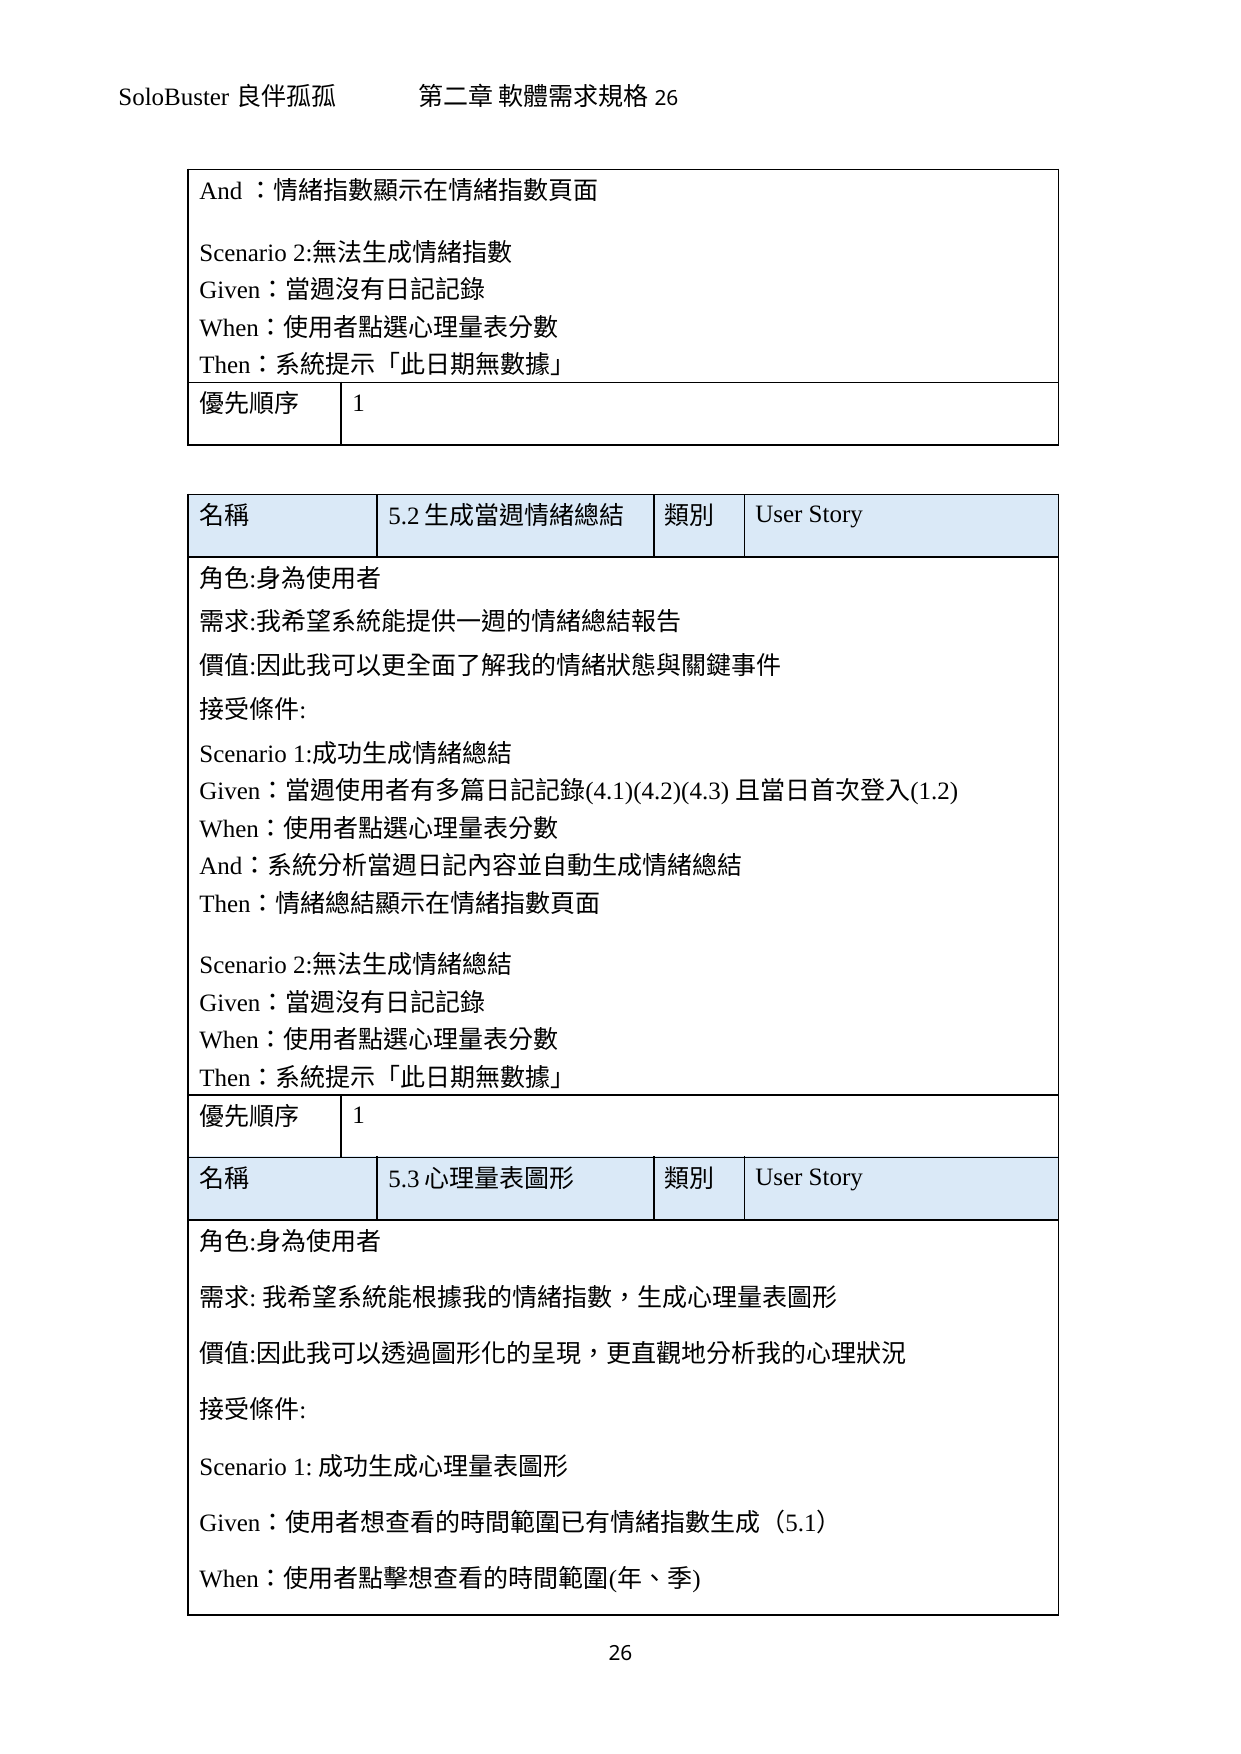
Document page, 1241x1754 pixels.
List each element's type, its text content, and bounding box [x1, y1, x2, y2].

table_cell 1 [342, 1096, 1058, 1156]
table_cell 名稱 [189, 1158, 376, 1219]
table_cell User Story [745, 1158, 1058, 1219]
table_cell 5.3心理量表圖形 [378, 1158, 653, 1219]
table_header 類別 [655, 495, 744, 556]
table_header 名稱 [189, 495, 376, 556]
table_header User Story [745, 495, 1058, 556]
table_cell 優先順序 [189, 1096, 340, 1156]
table_header 5.2生成當週情緒總結 [378, 495, 653, 556]
table_cell 優先順序 [189, 383, 340, 444]
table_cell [189, 170, 1058, 382]
table_cell 1 [342, 383, 1058, 444]
table_cell 類別 [655, 1158, 744, 1219]
table_cell 角色:身為使用者 需求:我希望系統能提供一週的情緒總結報告 價值:因此我可以更全面了解我的情緒狀態與關鍵事件 接受條件: Scenario 1:成功生成情緒總結 Given：當週使用者有多篇日記記錄(4.1)(4.2)(4.3) 且當日首次登入(1.2) When：使用者點選心理量表分數 And：系統分析當週日記內容並自動生成情緒總結 Then：情緒總結顯示在情緒指數頁面 Scenario 2:無法生成情緒總結 Given：當週沒有日記記錄 When：使用者點選心理量表分數 Then：系統提示「此日期無數據」 [189, 558, 1058, 1094]
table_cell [189, 1221, 1058, 1614]
